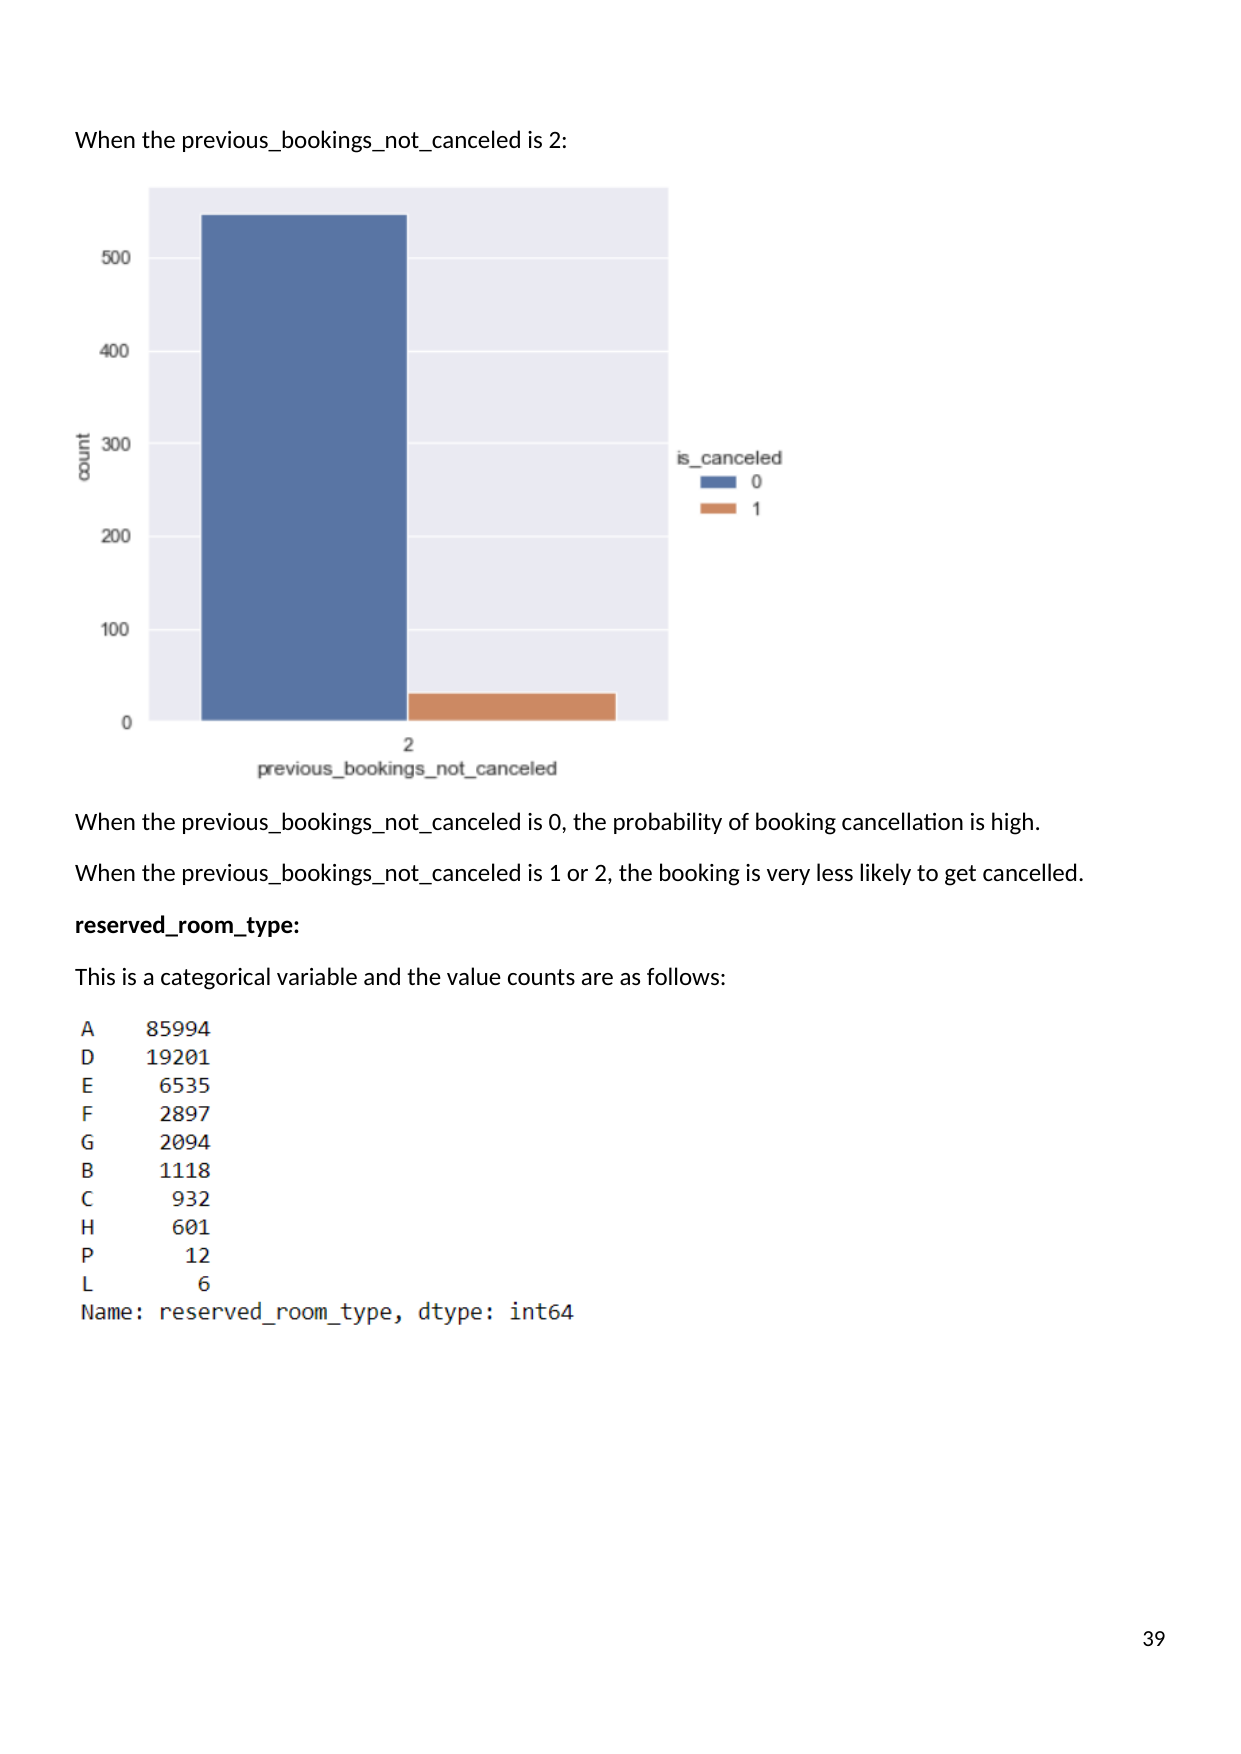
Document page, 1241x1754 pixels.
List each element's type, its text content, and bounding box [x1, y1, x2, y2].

text This is a categorical variable and the value counts are as follows: [75, 961, 1165, 991]
text When the previous_bookings_not_canceled is 0, the probability of booking cancellation is high. [75, 806, 1165, 836]
text When the previous_bookings_not_canceled is 2: [75, 124, 1165, 155]
picture [75, 176, 787, 785]
text reserved_room_type: [75, 909, 1165, 940]
picture [75, 1012, 579, 1329]
text When the previous_bookings_not_canceled is 1 or 2, the booking is very less likely to get cancelled. [75, 857, 1165, 888]
